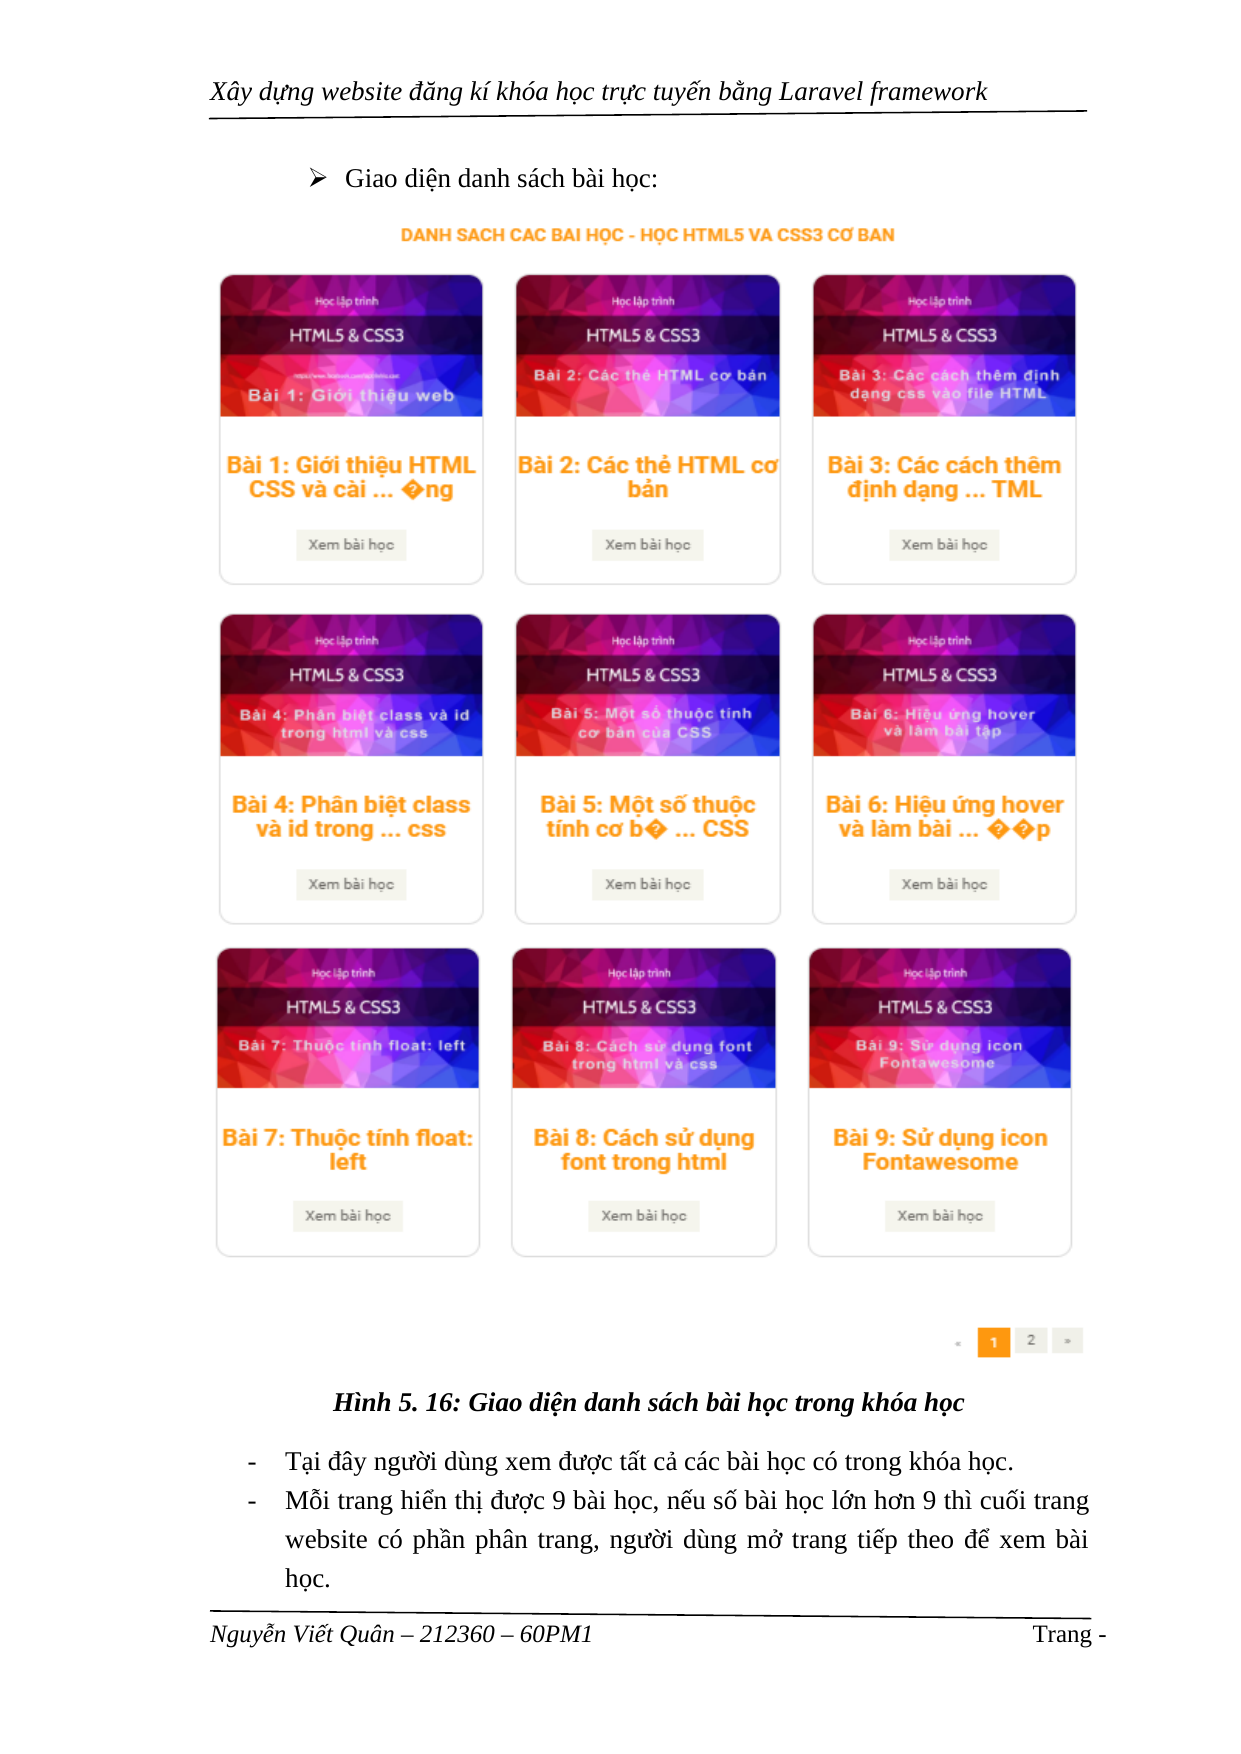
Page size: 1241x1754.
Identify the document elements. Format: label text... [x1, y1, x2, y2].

picture [210, 214, 1091, 936]
picture [210, 943, 1091, 1366]
text Giao diện danh sách bài học: [307, 162, 1090, 194]
list Tại đây người dùng xem được tất cả các bài học có trong khóa học. [247, 1445, 1090, 1477]
list Mỗi trang hiển thị được 9 bài học, nếu số bài học lớn hơn 9 thì cuối trang website có phần phân trang, người dùng mở trang tiếp theo để xem bài học. [247, 1484, 1090, 1593]
